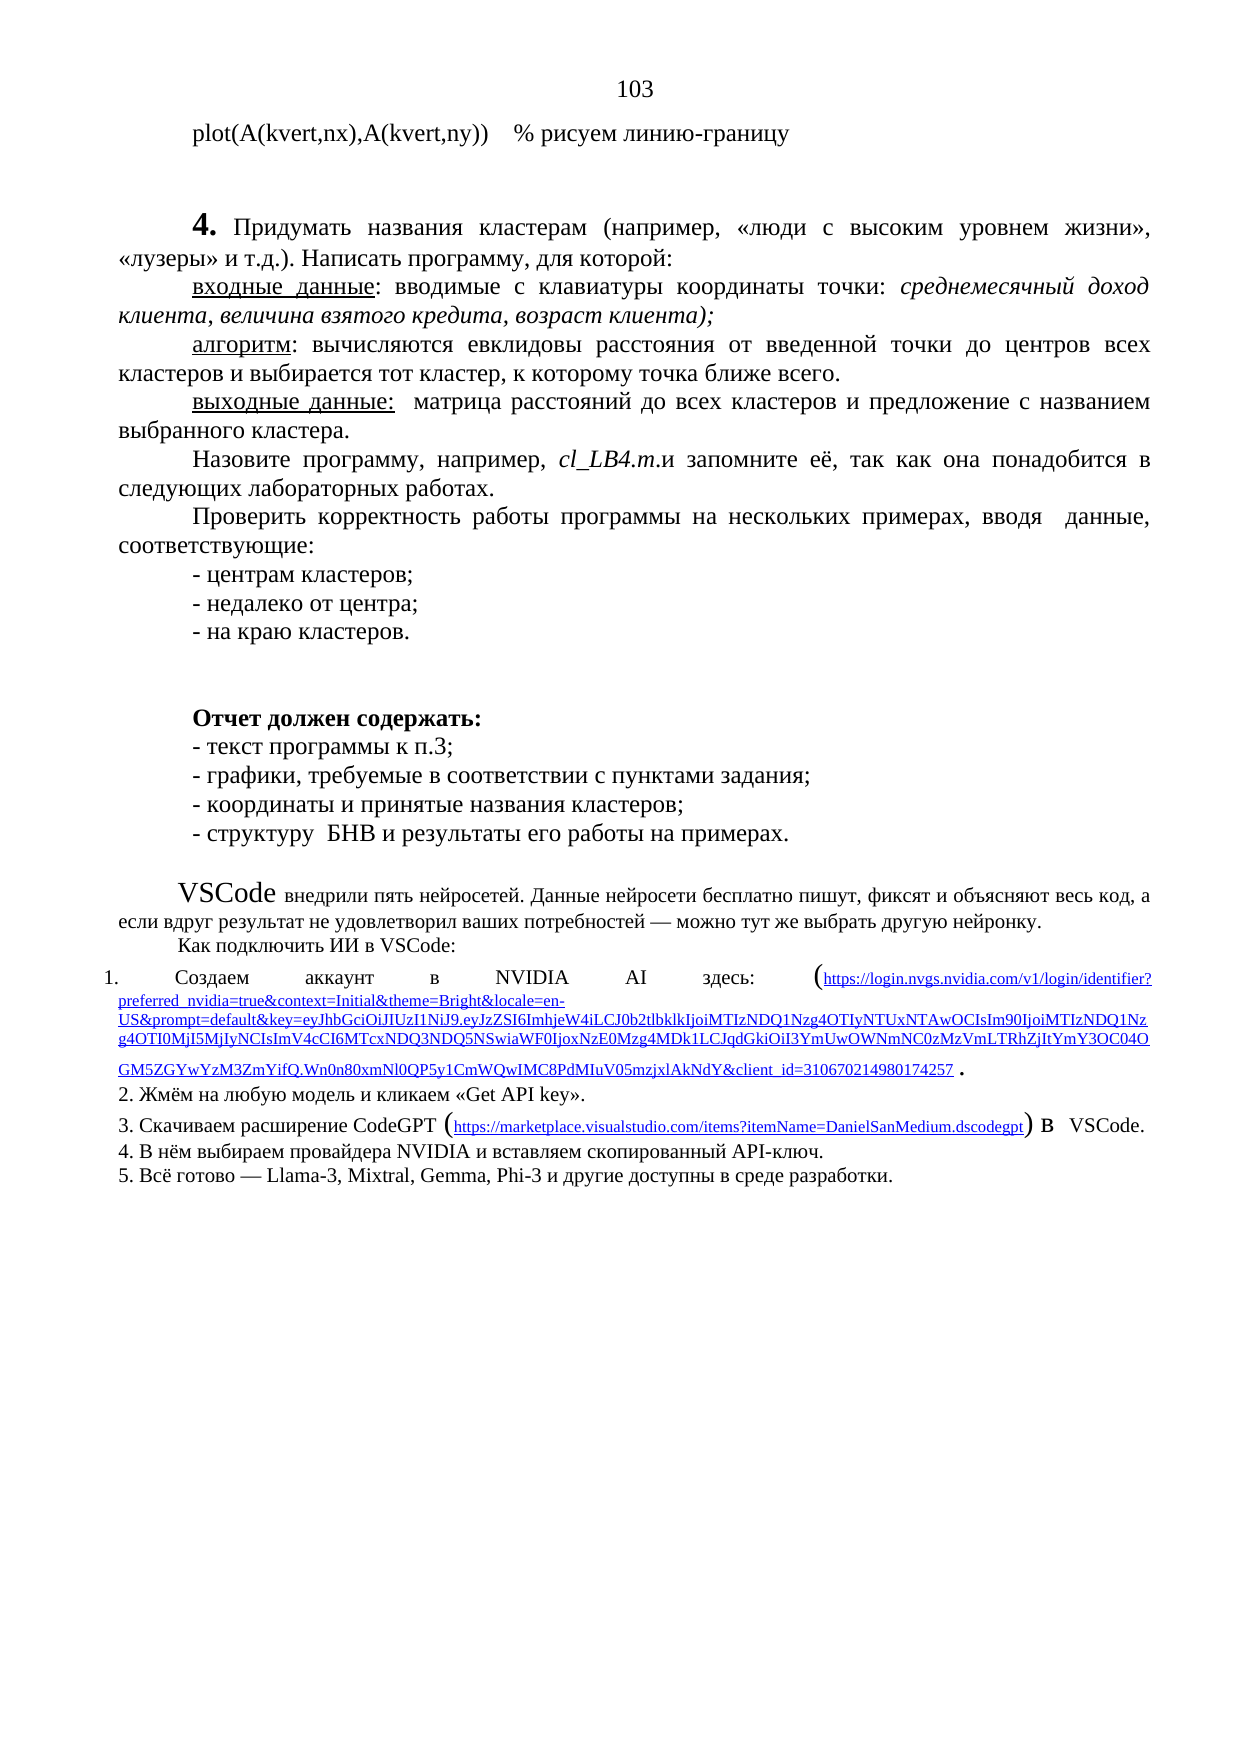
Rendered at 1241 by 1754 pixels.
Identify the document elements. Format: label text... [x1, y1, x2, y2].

text - графики, требуемые в соответствии с пунктами задания; [118, 760, 1152, 789]
text plot(A(kvert,nx),A(kvert,ny)) % рисуем линию-границу [118, 118, 1152, 147]
text - недалеко от центра; [118, 588, 1152, 616]
text 3. Скачиваем расширение CodeGPT (https://marketplace.visualstudio.com/items?itemName=DanielSanMedium.dscodegpt) в VSCode. [118, 1106, 1152, 1139]
text 5. Всё готово — Llama-3, Mixtral, Gemma, Phi-3 и другие доступны в среде разработки. [118, 1163, 1152, 1187]
text выходные данные: матрица расстояний до всех кластеров и предложение с названием выбранного кластера. [118, 386, 1152, 444]
text Проверить корректность работы программы на нескольких примерах, вводя данные, соответствующие: [118, 501, 1152, 559]
text - структуру БНВ и результаты его работы на примерах. [118, 818, 1152, 846]
text Как подключить ИИ в VSCode: [118, 933, 1152, 957]
text 1. Создаем аккаунт в NVIDIA AI здесь: (https://login.nvgs.nvidia.com/v1/login/identifier?preferred_nvidia=true&context=Initial&theme=Bright&locale=en-US&prompt=default&key=eyJhbGciOiJIUzI1NiJ9.eyJzZSI6ImhjeW4iLCJ0b2tlbklkIjoiMTIzNDQ1Nzg4OTIyNTUxNTAwOCIsIm90IjoiMTIzNDQ1Nzg4OTI0MjI5MjIyNCIsImV4cCI6MTcxNDQ3NDQ5NSwiaWF0IjoxNzE0Mzg4MDk1LCJqdGkiOiI3YmUwOWNmNC0zMzVmLTRhZjItYmY3OC04OGM5ZGYwYzM3ZmYifQ.Wn0n80xmNl0QP5y1CmWQwIMC8PdMIuV05mzjxlAkNdY&client_id=310670214980174257 . [103, 957, 1152, 1081]
text VSCode внедрили пять нейросетей. Данные нейросети бесплатно пишут, фиксят и объясняют весь код, а если вдруг результат не удовлетворил ваших потребностей — можно тут же выбрать другую нейронку. [118, 875, 1152, 933]
text 4. В нём выбираем провайдера NVIDIA и вставляем скопированный API-ключ. [118, 1139, 1152, 1163]
text 4. Придумать названия кластерам (например, «люди с высоким уровнем жизни», «лузеры» и т.д.). Написать программу, для которой: [118, 204, 1152, 271]
text Отчет должен содержать: [118, 703, 1152, 731]
text 2. Жмём на любую модель и кликаем «Get API key». [118, 1081, 1152, 1106]
text Назовите программу, например, cl_LB4.m.и запомните её, так как она понадобится в следующих лабораторных работах. [118, 444, 1152, 501]
text - текст программы к п.3; [118, 731, 1152, 760]
text - координаты и принятые названия кластеров; [118, 789, 1152, 818]
text входные данные: вводимые с клавиатуры координаты точки: среднемесячный доход клиента, величина взятого кредита, возраст клиента); [118, 271, 1152, 329]
text - на краю кластеров. [118, 616, 1152, 645]
text алгоритм: вычисляются евклидовы расстояния от введенной точки до центров всех кластеров и выбирается тот кластер, к которому точка ближе всего. [118, 329, 1152, 386]
text - центрам кластеров; [118, 559, 1152, 588]
